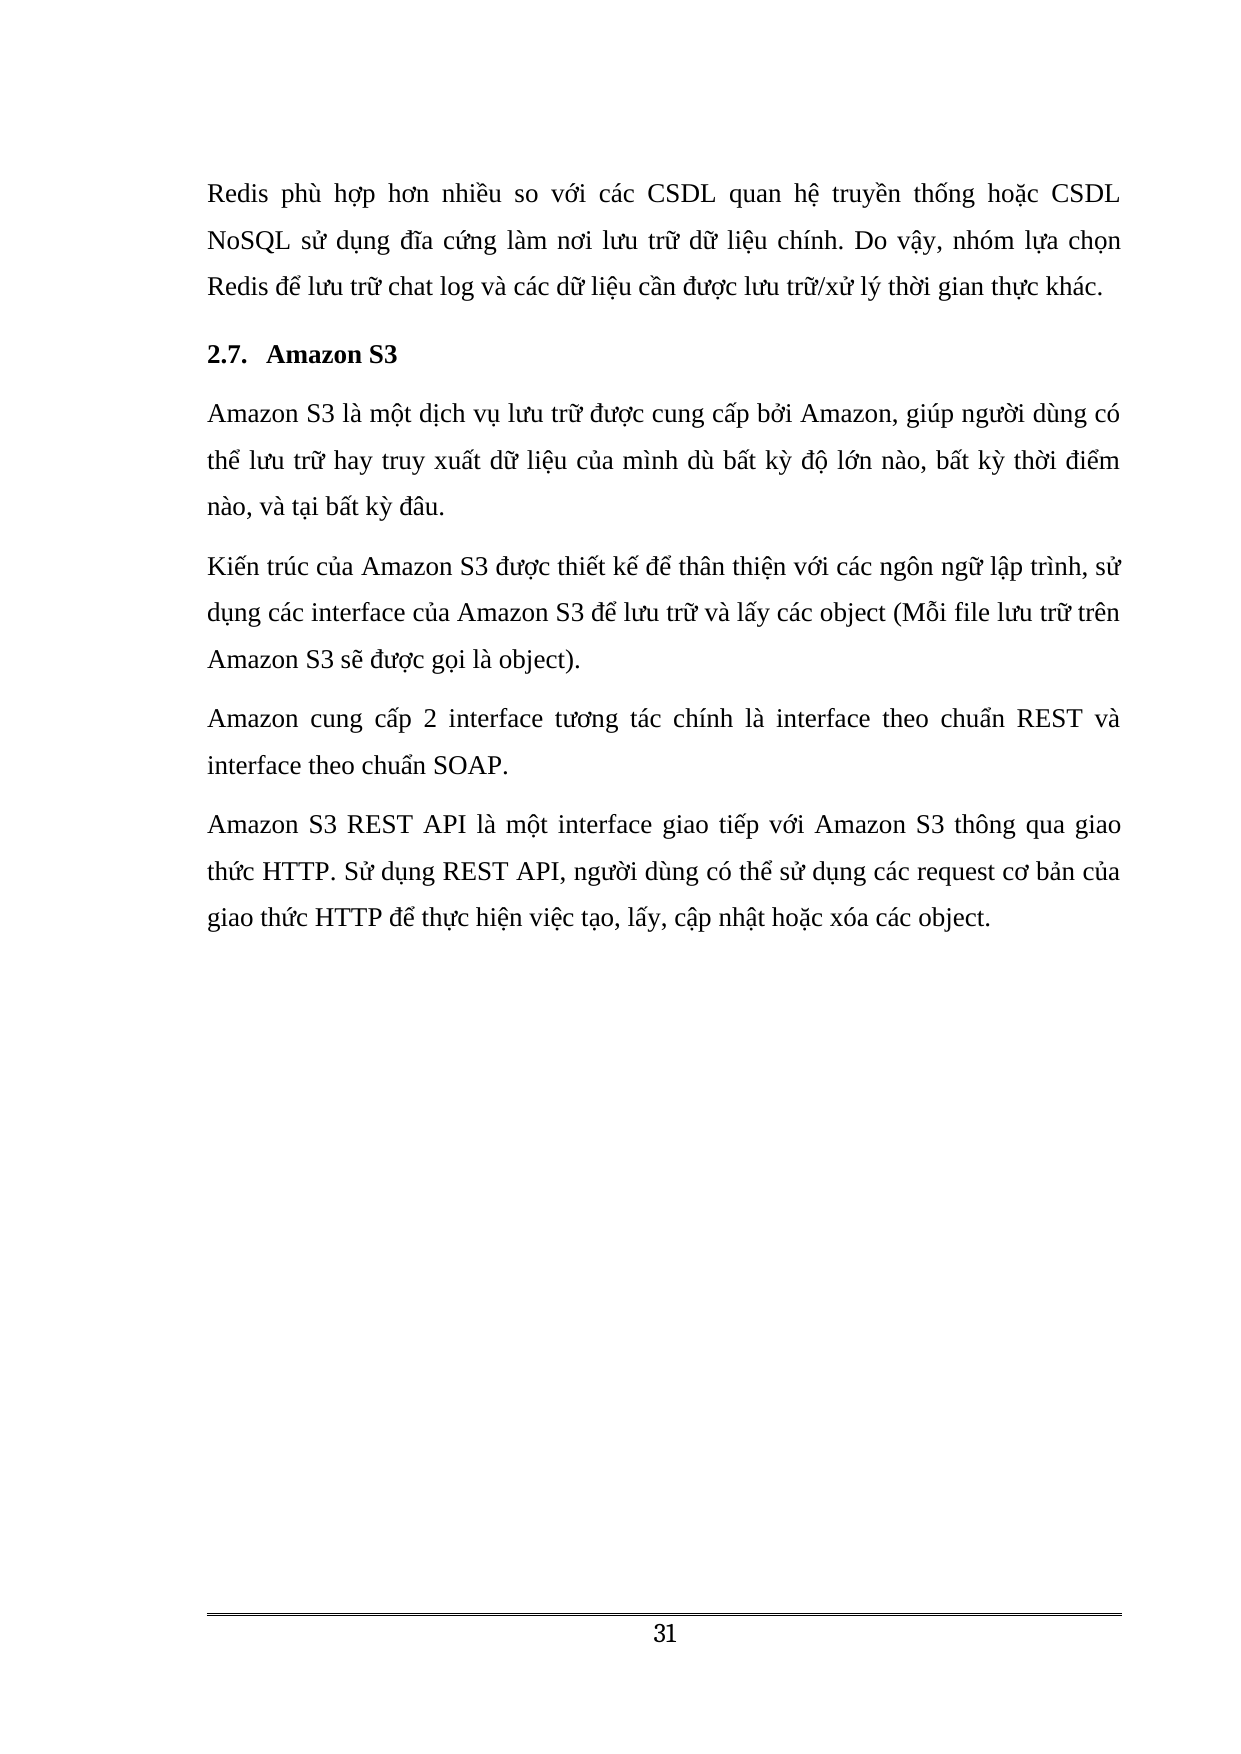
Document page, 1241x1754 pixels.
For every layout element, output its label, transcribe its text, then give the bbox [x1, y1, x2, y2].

text Amazon cung cấp 2 interface tương tác chính là interface theo chuẩn REST và interface theo chuẩn SOAP. [207, 702, 1122, 780]
text Kiến trúc của Amazon S3 được thiết kế để thân thiện với các ngôn ngữ lập trình, sử dụng các interface của Amazon S3 để lưu trữ và lấy các object (Mỗi file lưu trữ trên Amazon S3 sẽ được gọi là object). [207, 550, 1122, 674]
text Amazon S3 REST API là một interface giao tiếp với Amazon S3 thông qua giao thức HTTP. Sử dụng REST API, người dùng có thể sử dụng các request cơ bản của giao thức HTTP để thực hiện việc tạo, lấy, cập nhật hoặc xóa các object. [207, 808, 1122, 932]
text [207, 177, 1122, 302]
text Amazon S3 là một dịch vụ lưu trữ được cung cấp bởi Amazon, giúp người dùng có thể lưu trữ hay truy xuất dữ liệu của mình dù bất kỳ độ lớn nào, bất kỳ thời điểm nào, và tại bất kỳ đâu. [207, 397, 1122, 522]
subtitle Amazon S3 [207, 338, 1122, 369]
